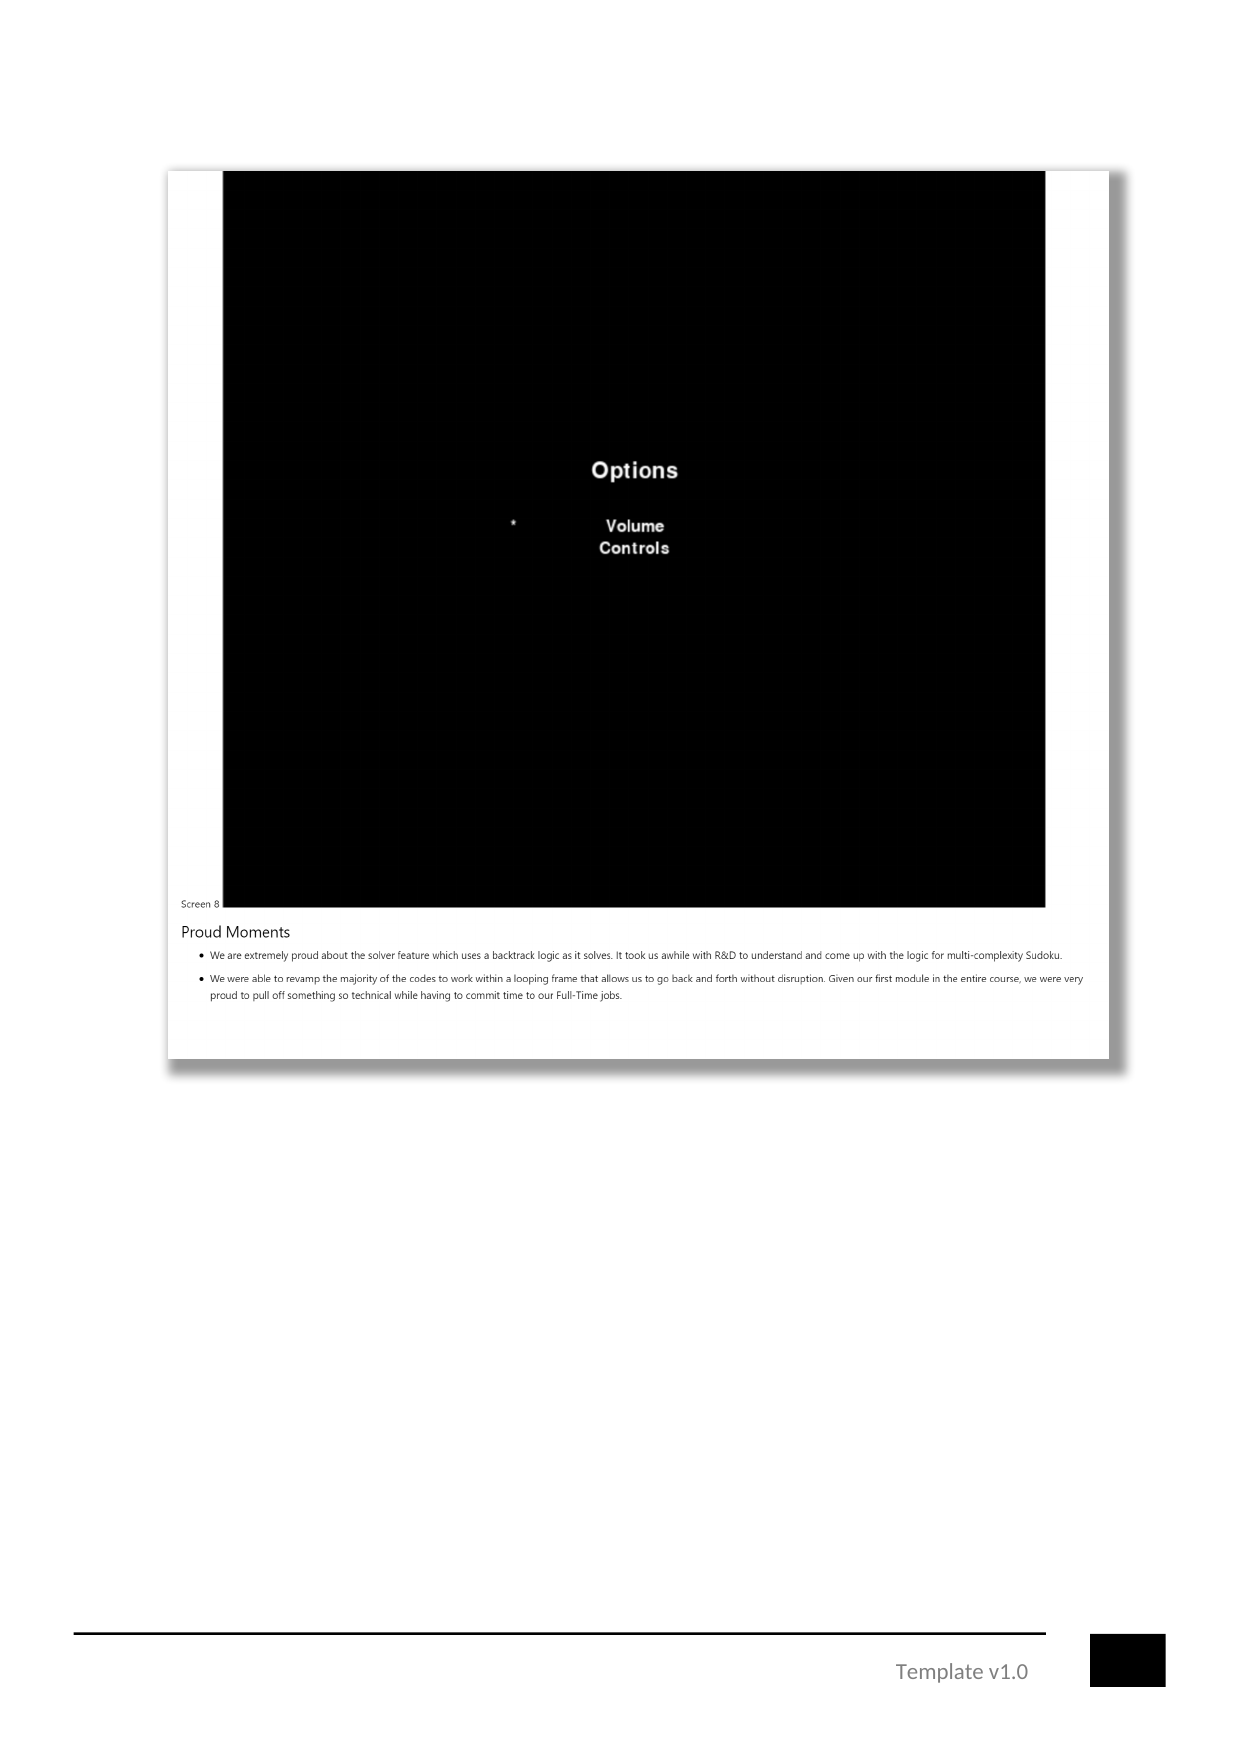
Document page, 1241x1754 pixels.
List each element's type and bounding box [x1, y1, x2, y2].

picture [168, 171, 1109, 1059]
